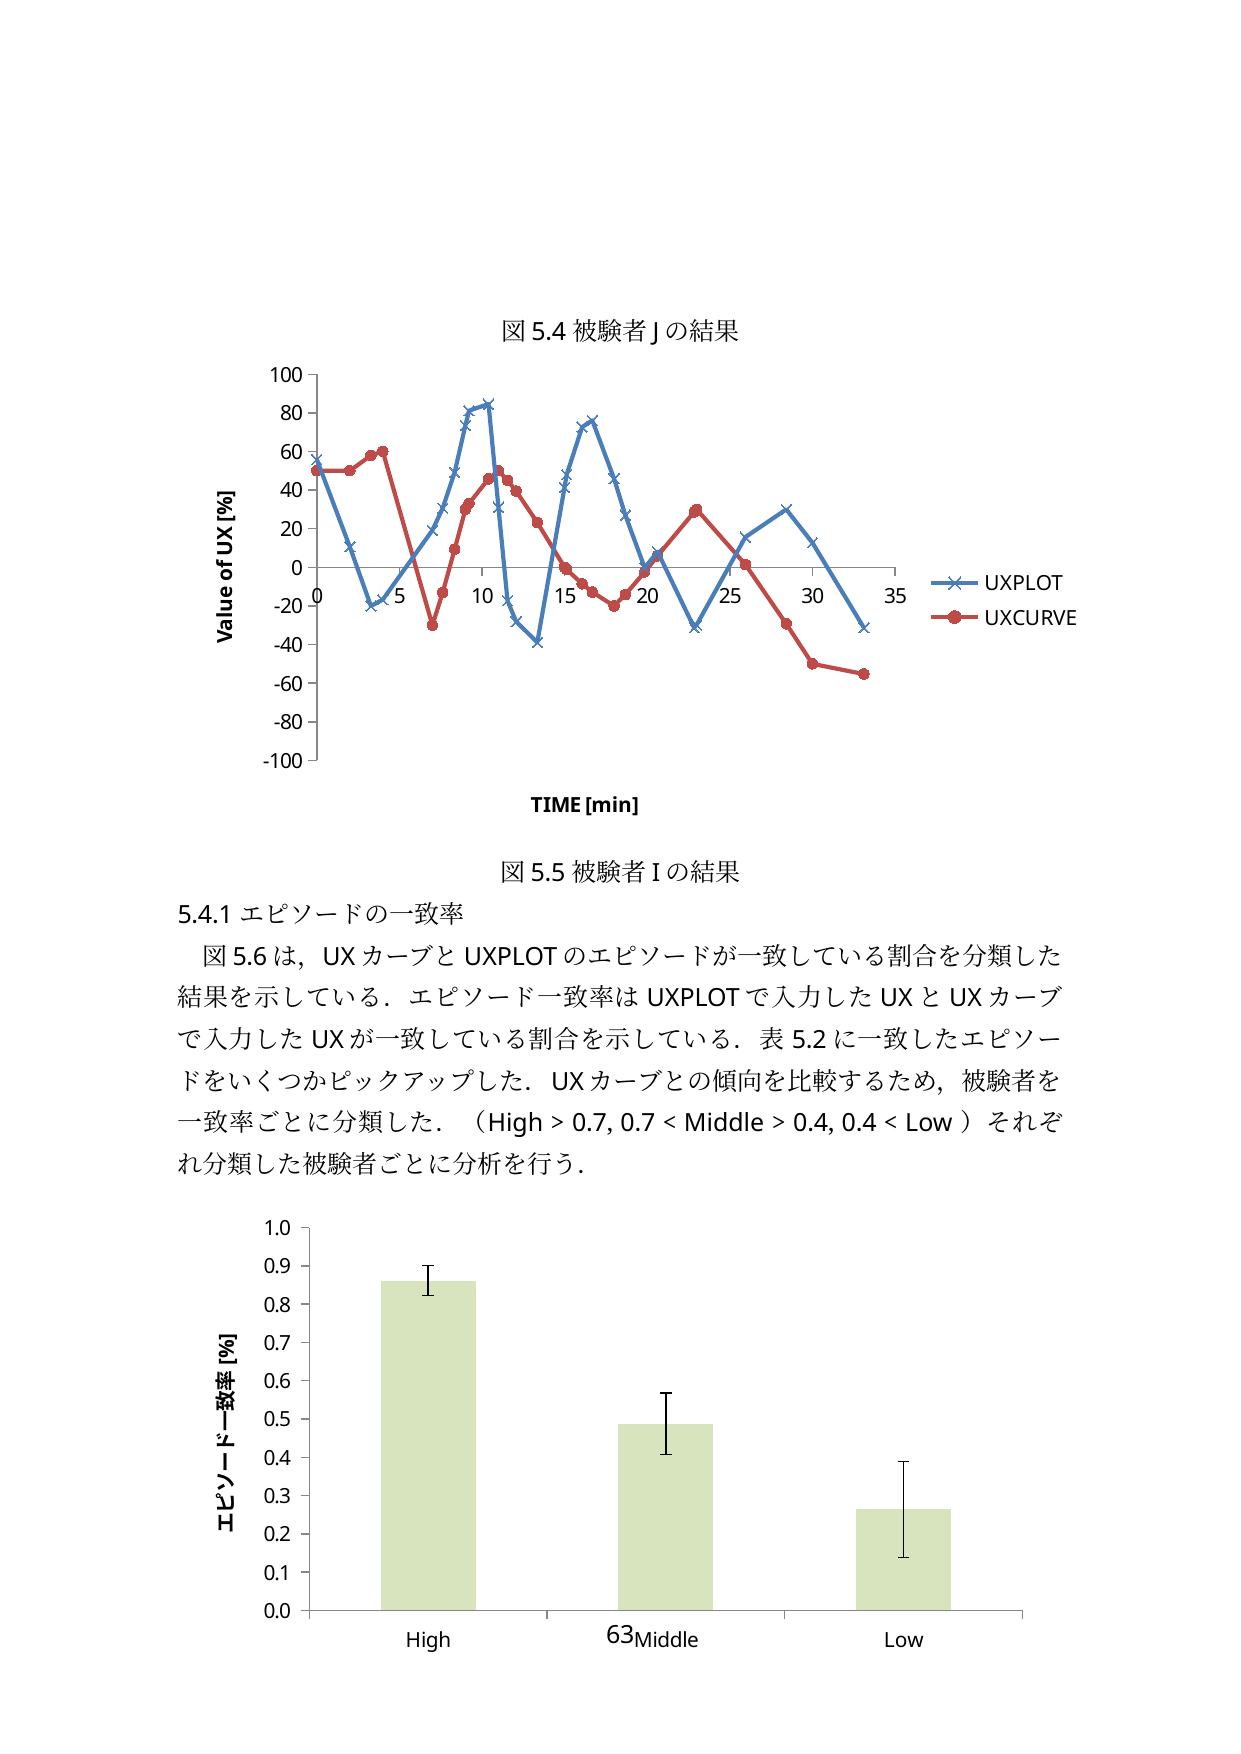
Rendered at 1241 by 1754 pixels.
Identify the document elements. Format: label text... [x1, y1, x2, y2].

text 図5.5 被験者Iの結果 [177, 851, 1063, 892]
text 5.4.1 エピソードの一致率 [177, 892, 1063, 933]
text 図5.4 被験者Jの結果 [177, 308, 1063, 350]
text 図5.6は，UXカーブとUXPLOTのエピソードが一致している割合を分類した結果を示している．エピソード一致率はUXPLOTで入力したUXとUXカーブで入力したUXが一致している割合を示している．表5.2に一致したエピソードをいくつかピックアップした．UXカーブとの傾向を比較するため，被験者を一致率ごとに分類した．（High > 0.7, 0.7 < Middle > 0.4, 0.4 < Low ）それぞれ分類した被験者ごとに分析を行う． [177, 933, 1063, 1183]
